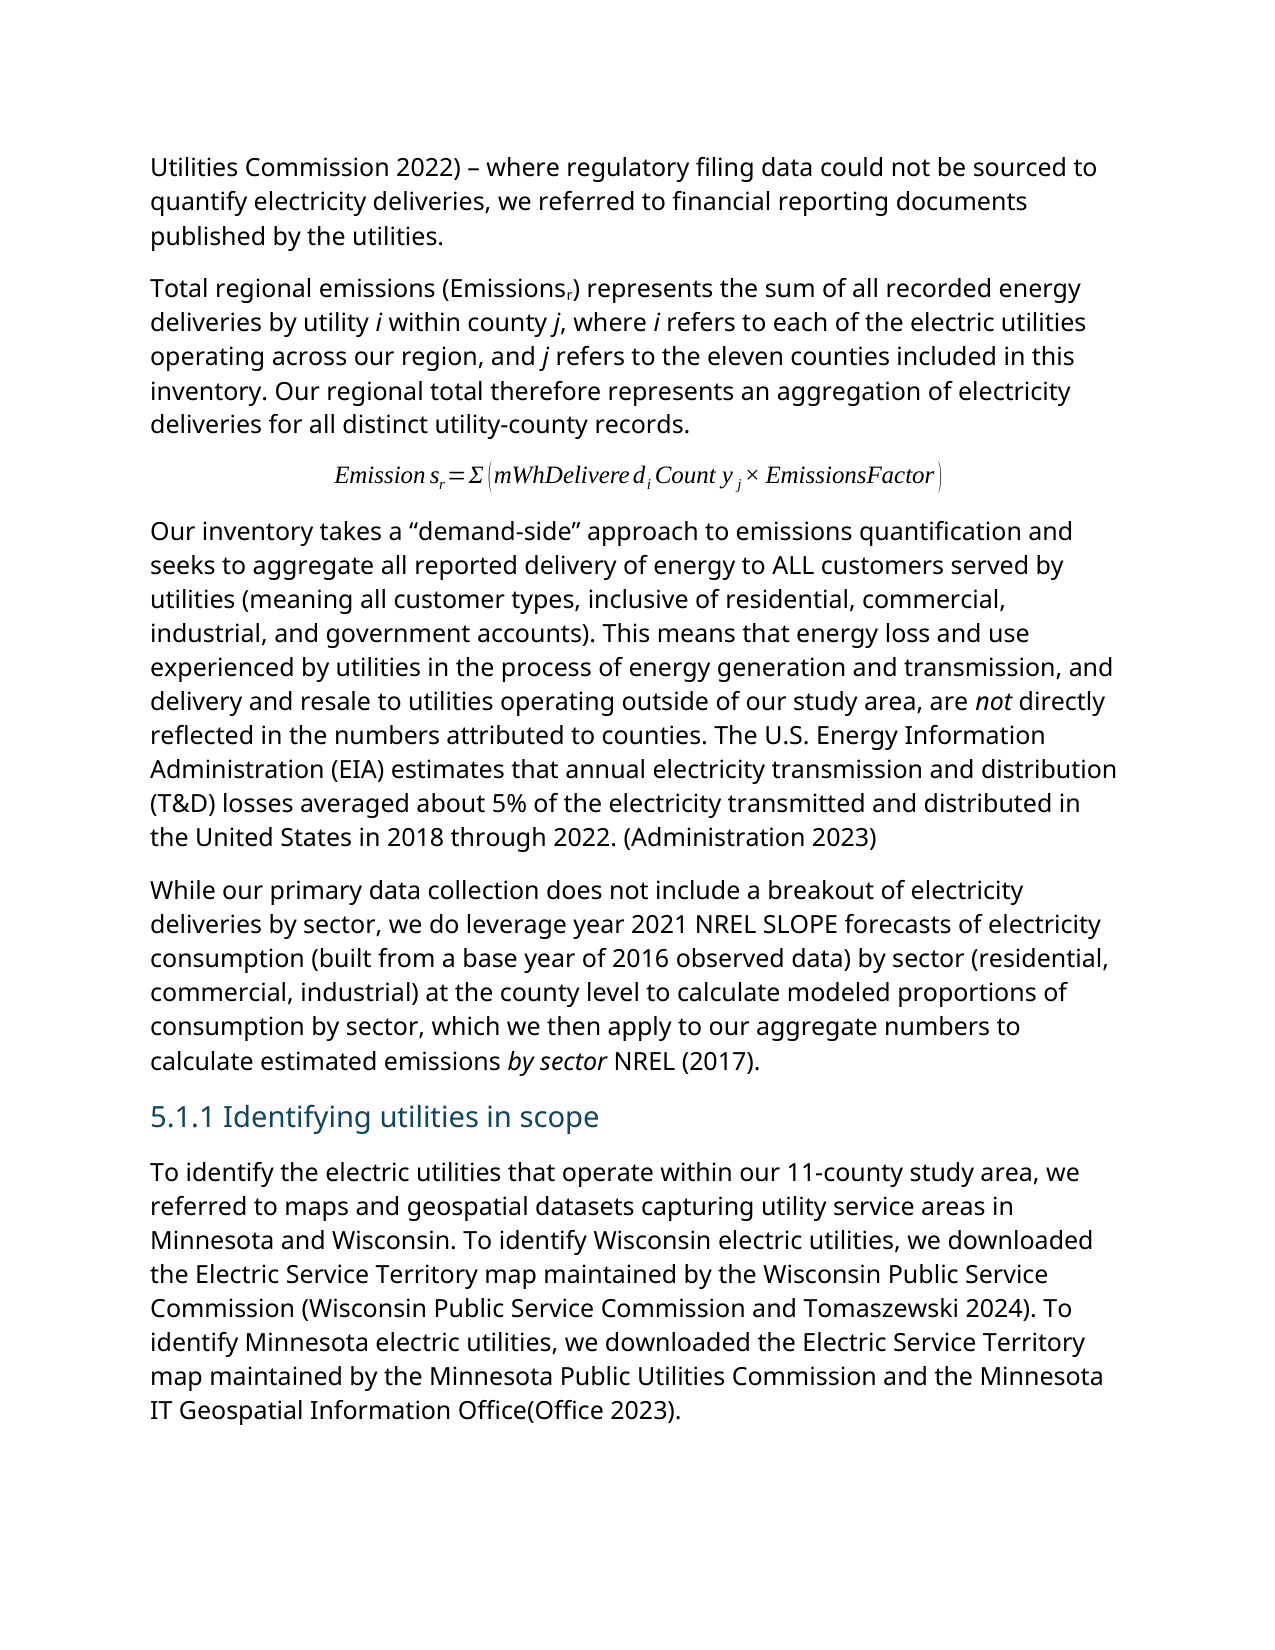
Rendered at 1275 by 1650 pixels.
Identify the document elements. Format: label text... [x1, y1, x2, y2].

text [150, 150, 1125, 252]
text While our primary data collection does not include a breakout of electricity deliveries by sector, we do leverage year 2021 NREL SLOPE forecasts of electricity consumption (built from a base year of 2016 observed data) by sector (residential, commercial, industrial) at the county level to calculate modeled proportions of consumption by sector, which we then apply to our aggregate numbers to calculate estimated emissions by sector NREL (2017). [150, 873, 1125, 1077]
text Our inventory takes a “demand-side” approach to emissions quantification and seeks to aggregate all reported delivery of energy to ALL customers served by utilities (meaning all customer types, inclusive of residential, commercial, industrial, and government accounts). This means that energy loss and use experienced by utilities in the process of energy generation and transmission, and delivery and resale to utilities operating outside of our study area, are not directly reflected in the numbers attributed to counties. The U.S. Energy Information Administration (EIA) estimates that annual electricity transmission and distribution (T&D) losses averaged about 5% of the electricity transmitted and distributed in the United States in 2018 through 2022. (Administration 2023) [150, 513, 1125, 854]
subtitle 5.1.1 Identifying utilities in scope [150, 1096, 1125, 1136]
text Total regional emissions (Emissionsr) represents the sum of all recorded energy deliveries by utility i within county j, where i refers to each of the electric utilities operating across our region, and j refers to the eleven counties included in this inventory. Our regional total therefore represents an aggregation of electricity deliveries for all distinct utility-county records. [150, 271, 1125, 441]
text To identify the electric utilities that operate within our 11-county study area, we referred to maps and geospatial datasets capturing utility service areas in Minnesota and Wisconsin. To identify Wisconsin electric utilities, we downloaded the Electric Service Territory map maintained by the Wisconsin Public Service Commission (Wisconsin Public Service Commission and Tomaszewski 2024). To identify Minnesota electric utilities, we downloaded the Electric Service Territory map maintained by the Minnesota Public Utilities Commission and the Minnesota IT Geospatial Information Office(Office 2023). [150, 1154, 1125, 1427]
